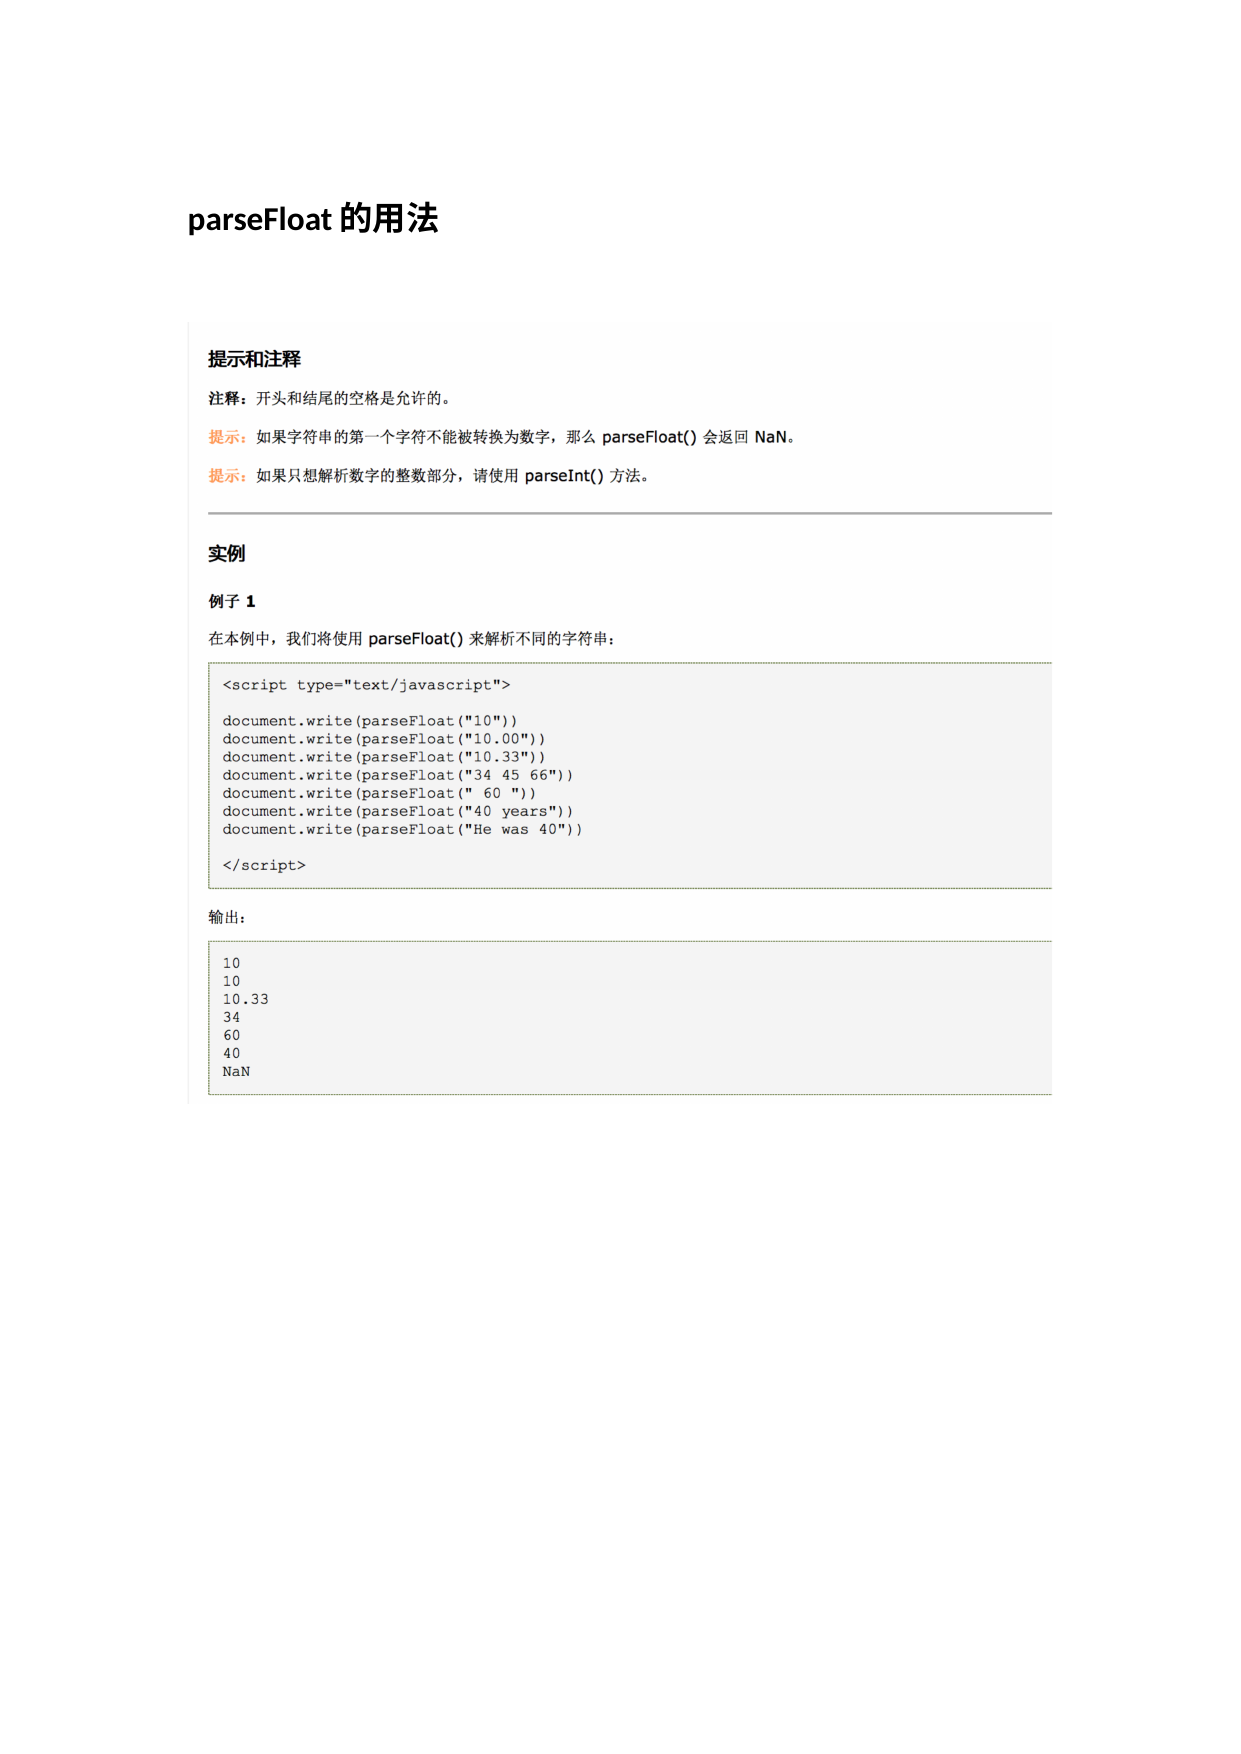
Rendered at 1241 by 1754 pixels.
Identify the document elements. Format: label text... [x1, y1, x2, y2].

subtitle parseFloat的用法 [187, 172, 1053, 260]
picture [187, 322, 1053, 1104]
